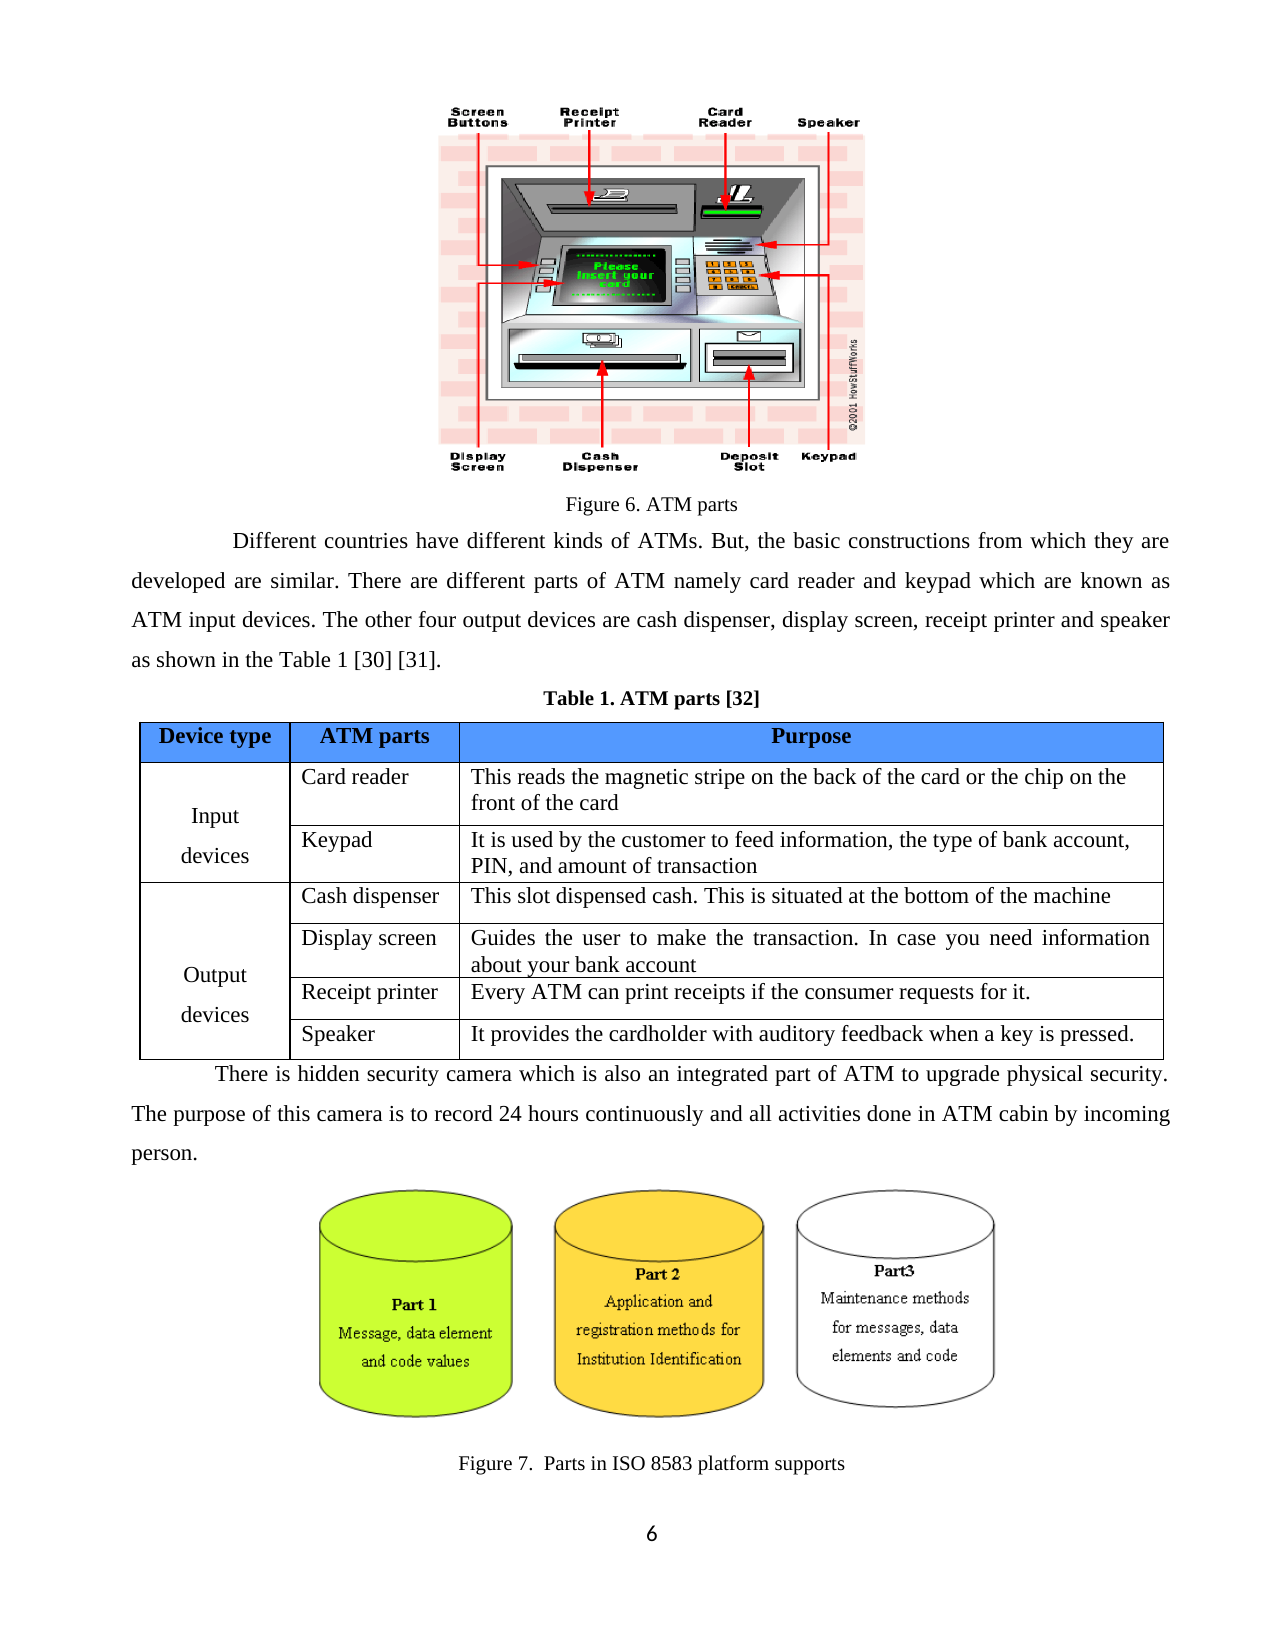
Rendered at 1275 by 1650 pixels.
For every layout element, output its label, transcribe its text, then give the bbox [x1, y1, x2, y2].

table_header Purpose [460, 723, 1163, 762]
text Figure 7. Parts in ISO 8583 platform supports [131, 1451, 1172, 1475]
table_cell Card reader [291, 763, 459, 825]
table_cell Speaker [291, 1020, 459, 1059]
table_cell Guides the user to make the transaction. In case you need information about your bank account [460, 924, 1163, 977]
table_cell This slot dispensed cash. This is situated at the bottom of the machine [460, 883, 1163, 923]
table_cell Output devices [141, 883, 289, 1059]
table_cell It is used by the customer to feed information, the type of bank account, PIN, and amount of transaction [460, 826, 1163, 882]
table_cell Keypad [291, 826, 459, 882]
table_header ATM parts [291, 723, 459, 762]
text Different countries have different kinds of ATMs. But, the basic constructions from which they are developed are similar. There are different parts of ATM namely card reader and keypad which are known as ATM input devices. The other four output devices are cash dispenser, display screen, receipt printer and speaker as shown in the Table 1 [30] [31]. [131, 528, 1172, 672]
table_cell Cash dispenser [291, 883, 459, 923]
picture [438, 103, 866, 478]
table_cell This reads the magnetic stripe on the back of the card or the chip on the front of the card [460, 763, 1163, 825]
picture [288, 1178, 1015, 1438]
table_header Device type [141, 723, 289, 762]
table_cell Input devices [141, 763, 289, 882]
table_cell Every ATM can print receipts if the consumer requests for it. [460, 978, 1163, 1019]
table_cell Display screen [291, 924, 459, 977]
text There is hidden security camera which is also an integrated part of ATM to upgrade physical security. The purpose of this camera is to record 24 hours continuously and all activities done in ATM cabin by incoming person. [131, 1060, 1172, 1166]
text Table 1. ATM parts [32] [131, 686, 1172, 709]
table_cell Receipt printer [291, 978, 459, 1019]
table_cell It provides the cardholder with auditory feedback when a key is pressed. [460, 1020, 1163, 1059]
text Figure 6. ATM parts [131, 492, 1172, 516]
